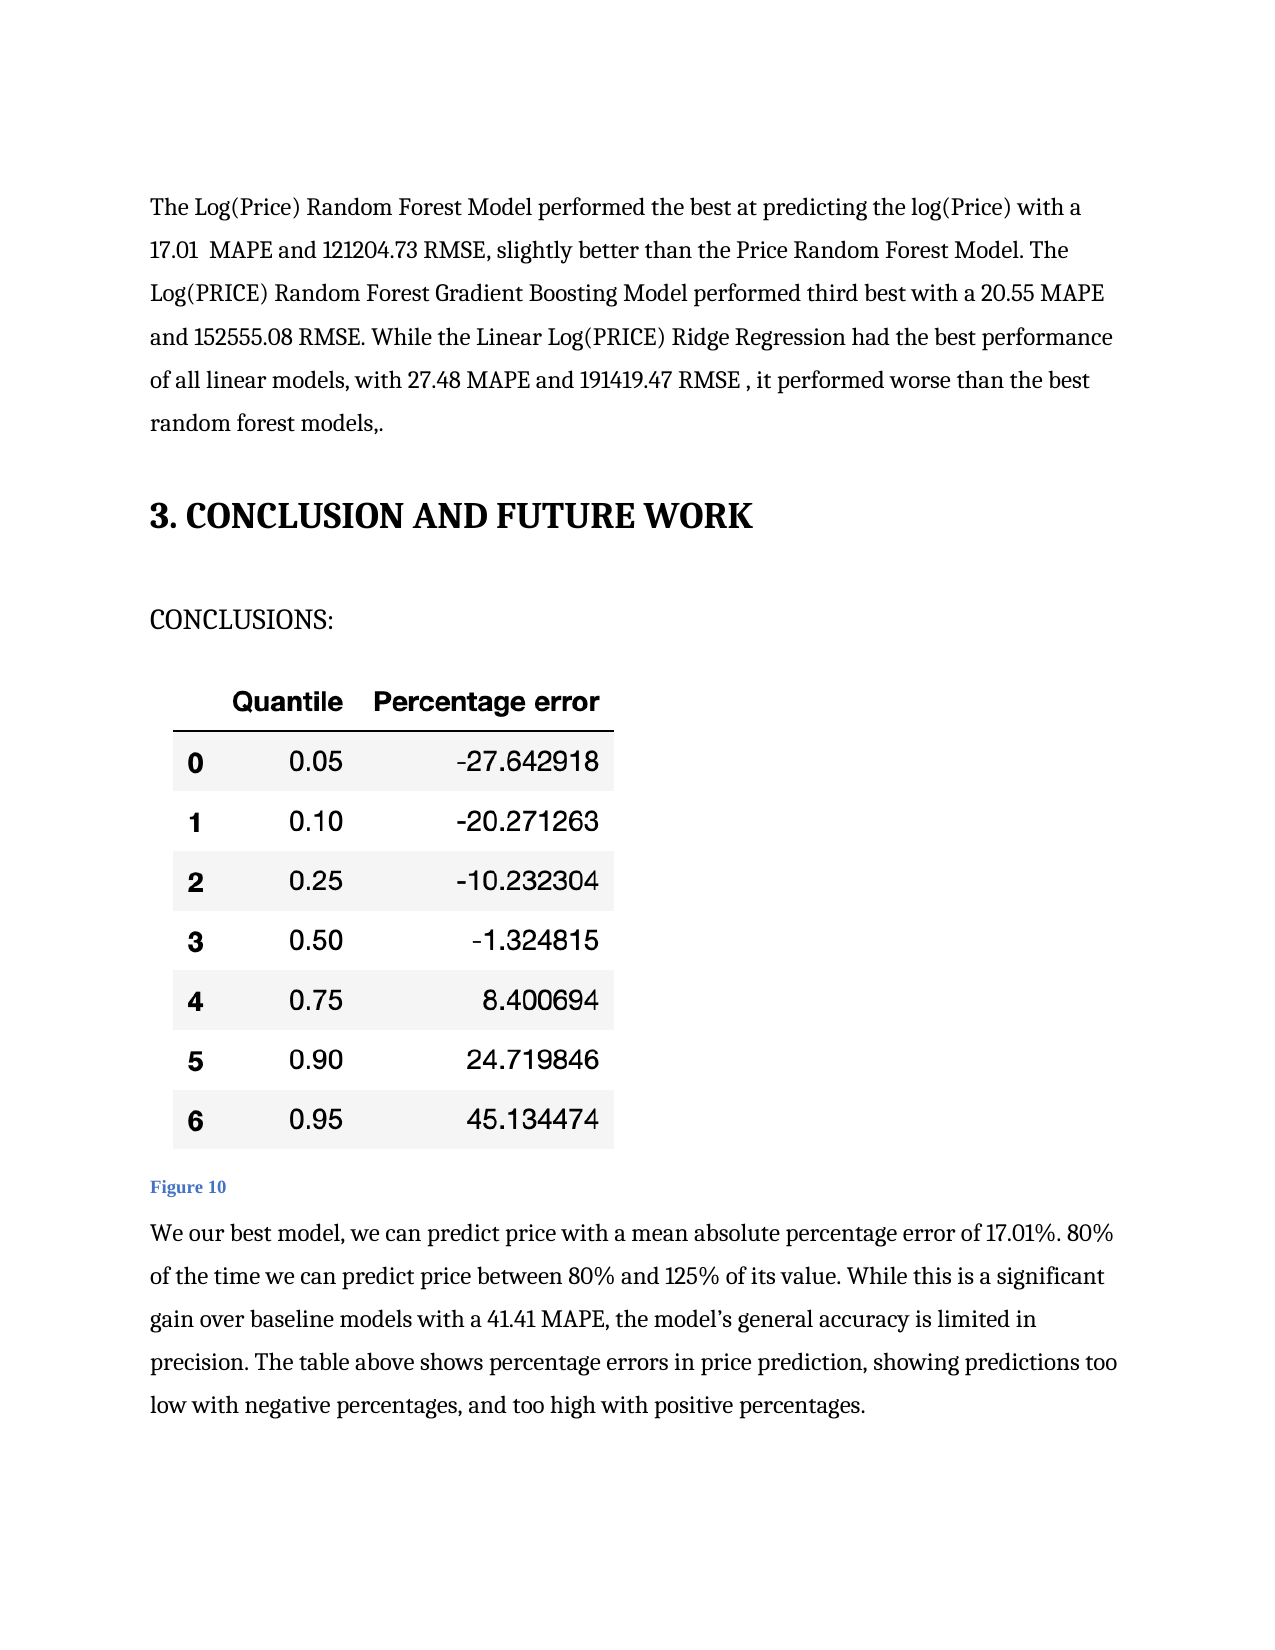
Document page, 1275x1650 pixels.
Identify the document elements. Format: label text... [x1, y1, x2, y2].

text The Model performed the best at predicting the log(Price) with a MAPE and RMSE, slightly better than the Random Forest Model. The Random Forest Gradient Boosting Model performed third best with a MAPE and RMSE. While the Linear Log Ridge Regression had the best performance of all linear models, with MAPE and RMSE , it performed worse than the best random forest models,. [150, 193, 1125, 437]
text : [150, 603, 1125, 636]
picture [150, 653, 638, 1162]
text 3. CONCLUSION AND FUTURE WORK [150, 495, 1125, 538]
text We our best model, we can predict price with a mean absolute percentage error of 17.%. 80% of the time we can predict price between 80% and 125% of its value. While this is a significant gain over baseline models with a 4 MAPE, the model’s general accuracy is limited in precision. The table shows percentage errors in price prediction, showing predictions too low with negative percentages, and too high with positive percentages. [150, 1219, 1125, 1420]
